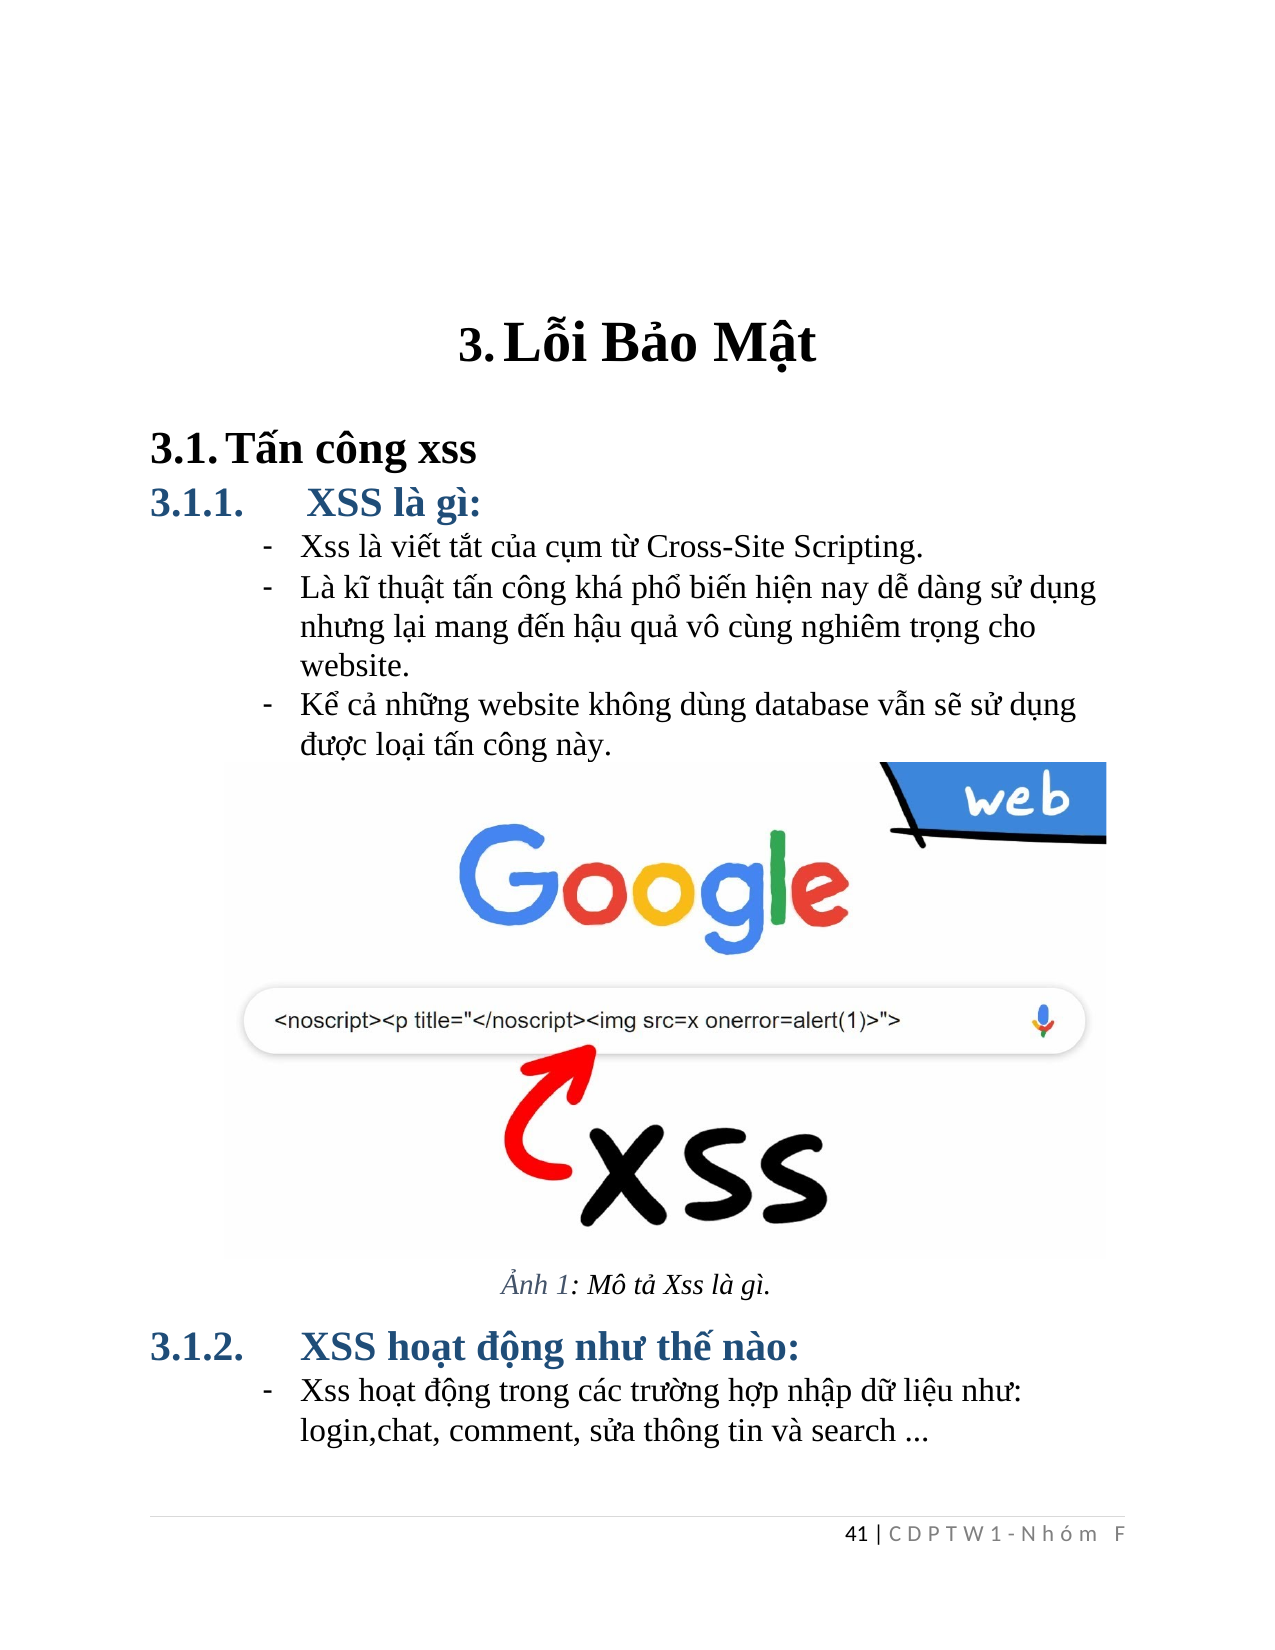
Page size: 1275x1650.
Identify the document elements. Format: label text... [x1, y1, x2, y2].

subtitle XSS là gì: [150, 477, 1125, 525]
list Xss là viết tắt của cụm từ Cross-Site Scripting. [262, 525, 1125, 566]
list Kể cả những website không dùng database vẫn sẽ sử dụng được loại tấn công này. [262, 683, 1125, 762]
subtitle Tấn công xss [150, 420, 1125, 473]
list Là kĩ thuật tấn công khá phổ biến hiện nay dễ dàng sử dụng nhưng lại mang đến hậu quả vô cùng nghiêm trọng cho website. [262, 566, 1125, 683]
subtitle XSS hoạt động như thế nào: [150, 1322, 1125, 1369]
list Xss hoạt động trong các trường hợp nhập dữ liệu như: login,chat, comment, sửa thông tin và search ... [262, 1369, 1125, 1448]
picture [223, 762, 1107, 1259]
subtitle Lỗi Bảo Mật [150, 307, 1125, 374]
text Ảnh 1: Mô tả Xss là gì. [150, 1267, 1125, 1301]
